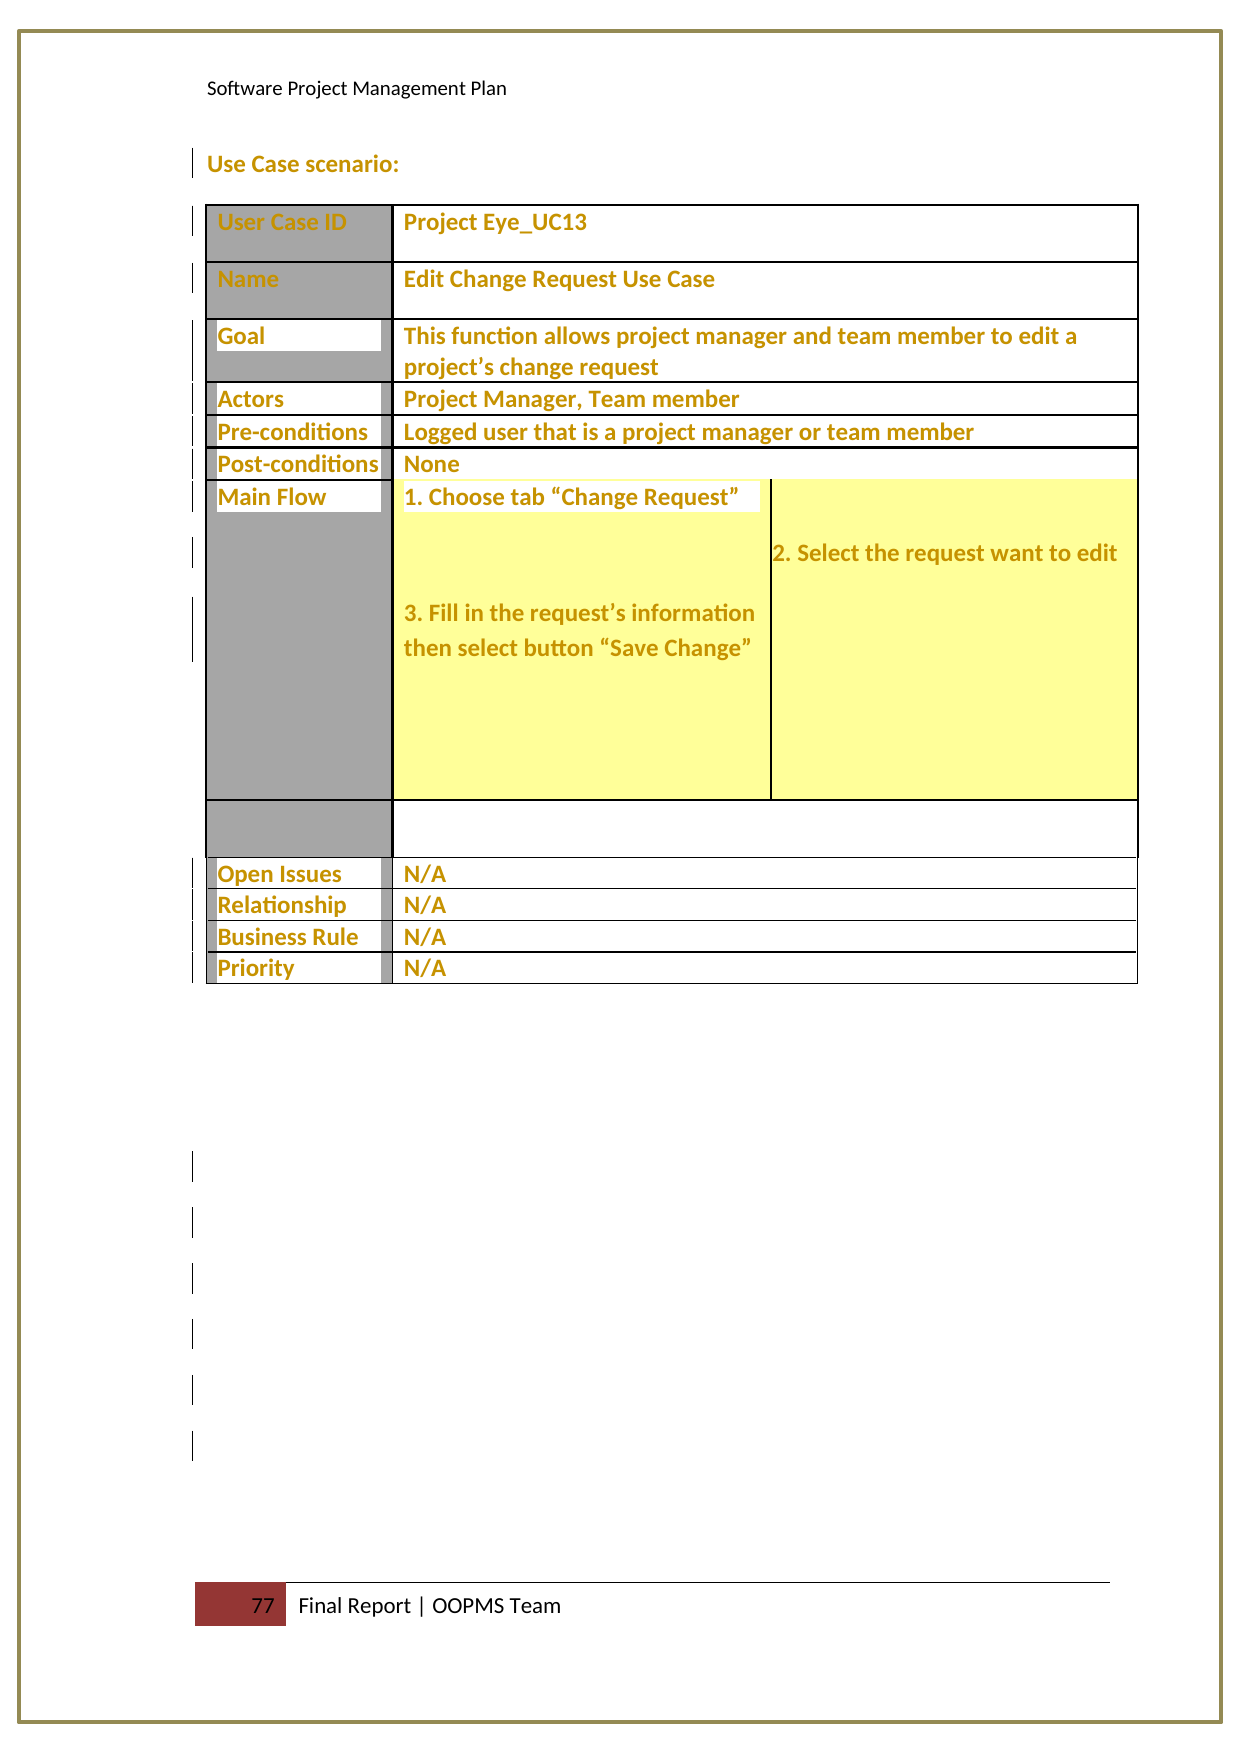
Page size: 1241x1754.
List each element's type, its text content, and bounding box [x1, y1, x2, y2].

table_header User Case ID [207, 206, 391, 261]
table_cell 2. Select the request want to edit [772, 479, 1137, 799]
table_cell 1. Choose tab “Change Request” 3. Fill in the request’s information then select button “Save Change” [394, 479, 770, 799]
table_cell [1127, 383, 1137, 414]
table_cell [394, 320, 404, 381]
table_cell Edit Change Request Use Case [394, 263, 1137, 318]
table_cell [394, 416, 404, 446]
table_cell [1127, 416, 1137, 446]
table_cell Name [207, 263, 391, 318]
table_cell [207, 801, 391, 857]
table_header Project Eye_UC13 [394, 206, 1137, 261]
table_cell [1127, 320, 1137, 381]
table_cell [394, 801, 1137, 857]
table_cell Goal [207, 320, 391, 381]
text Use Case scenario: [207, 148, 1122, 178]
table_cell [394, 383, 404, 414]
table_cell Main Flow [207, 481, 391, 799]
